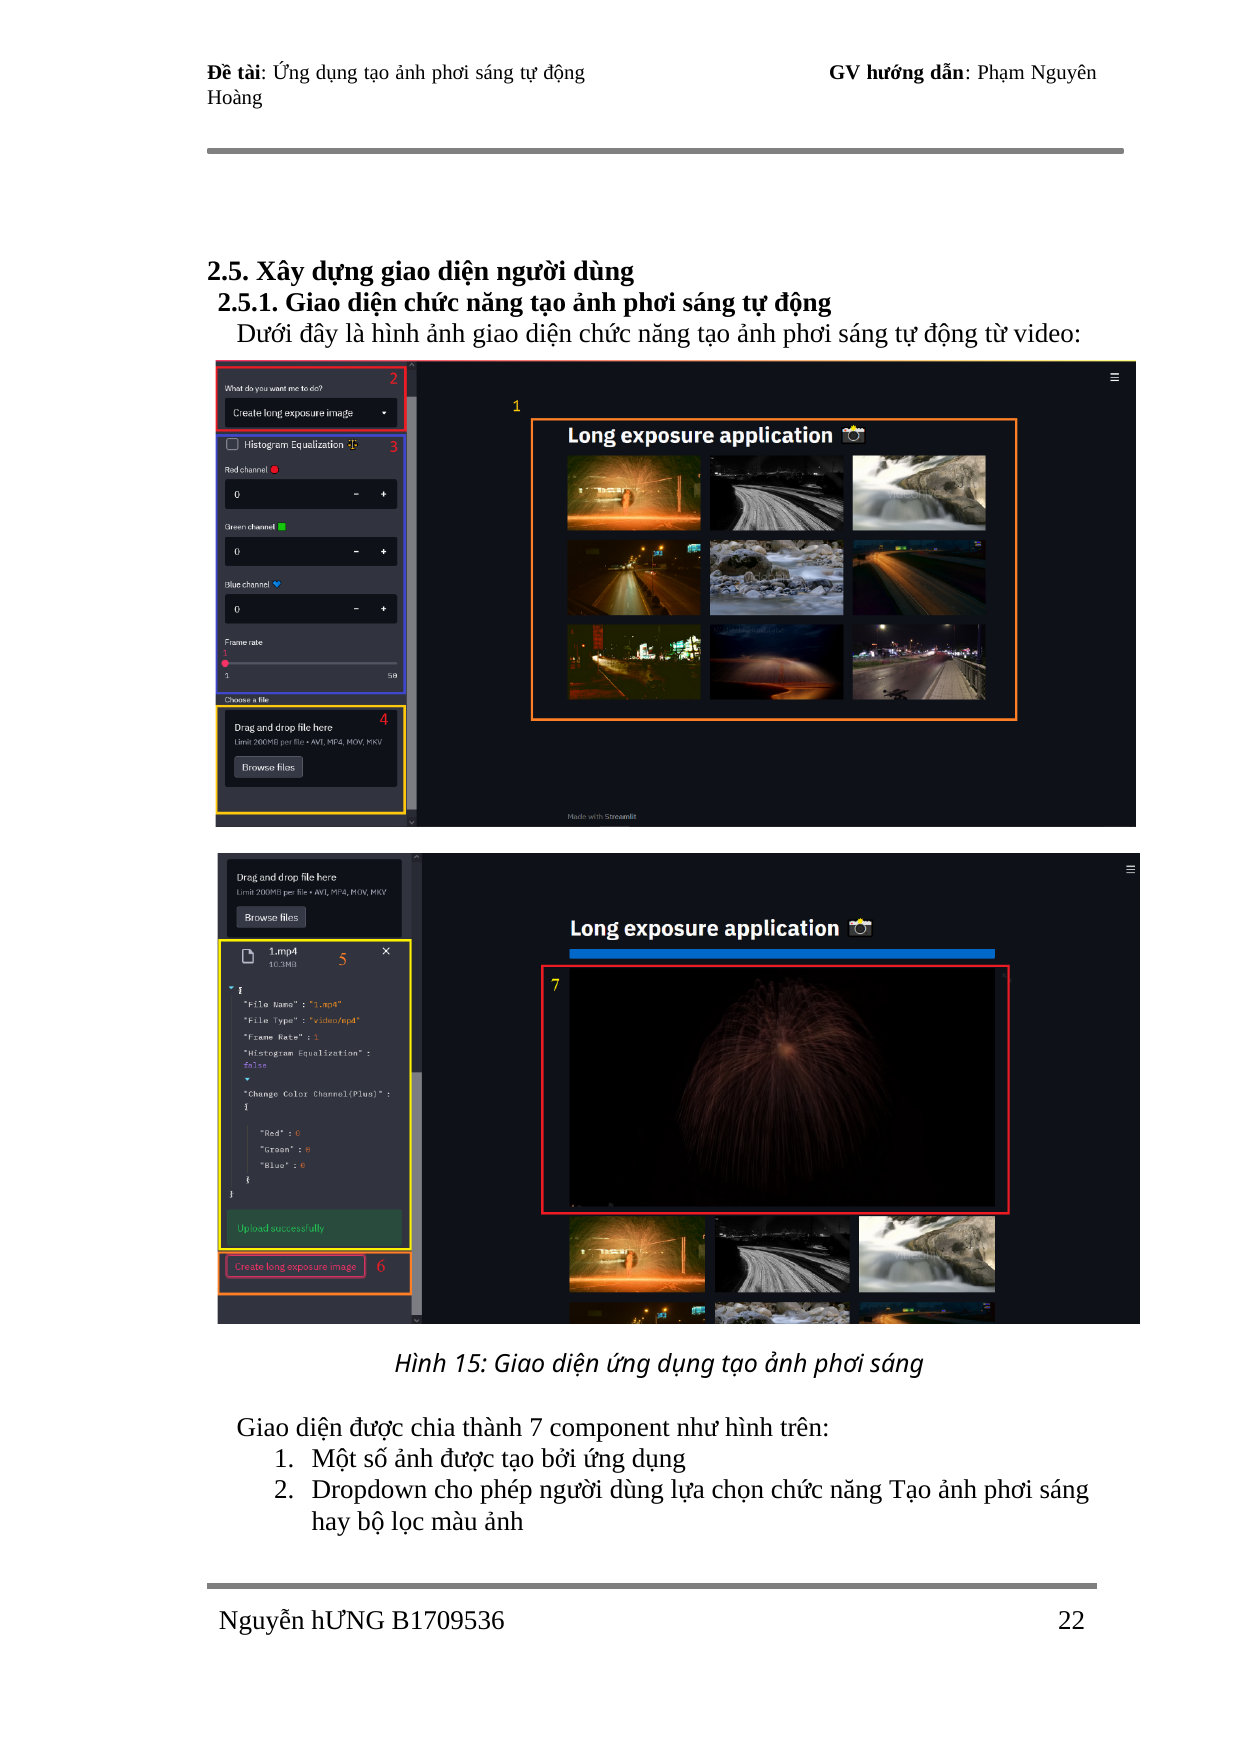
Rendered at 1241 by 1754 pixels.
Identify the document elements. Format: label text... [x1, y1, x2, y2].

list Dropdown cho phép người dùng lựa chọn chức năng Tạo ảnh phơi sáng hay bộ lọc màu ảnh [274, 1473, 1097, 1536]
picture [215, 360, 1136, 827]
text Giao diện được chia thành 7 component như hình trên: [222, 1411, 1097, 1442]
text Dưới đây là hình ảnh giao diện chức năng tạo ảnh phơi sáng tự động từ video: [222, 317, 1097, 348]
list Một số ảnh được tạo bởi ứng dụng [274, 1442, 1097, 1473]
picture [217, 853, 1140, 1324]
subtitle 2.5. Xây dựng giao diện người dùng [207, 254, 1097, 286]
subtitle 2.5.1. Giao diện chức năng tạo ảnh phơi sáng tự động [103, 286, 945, 317]
